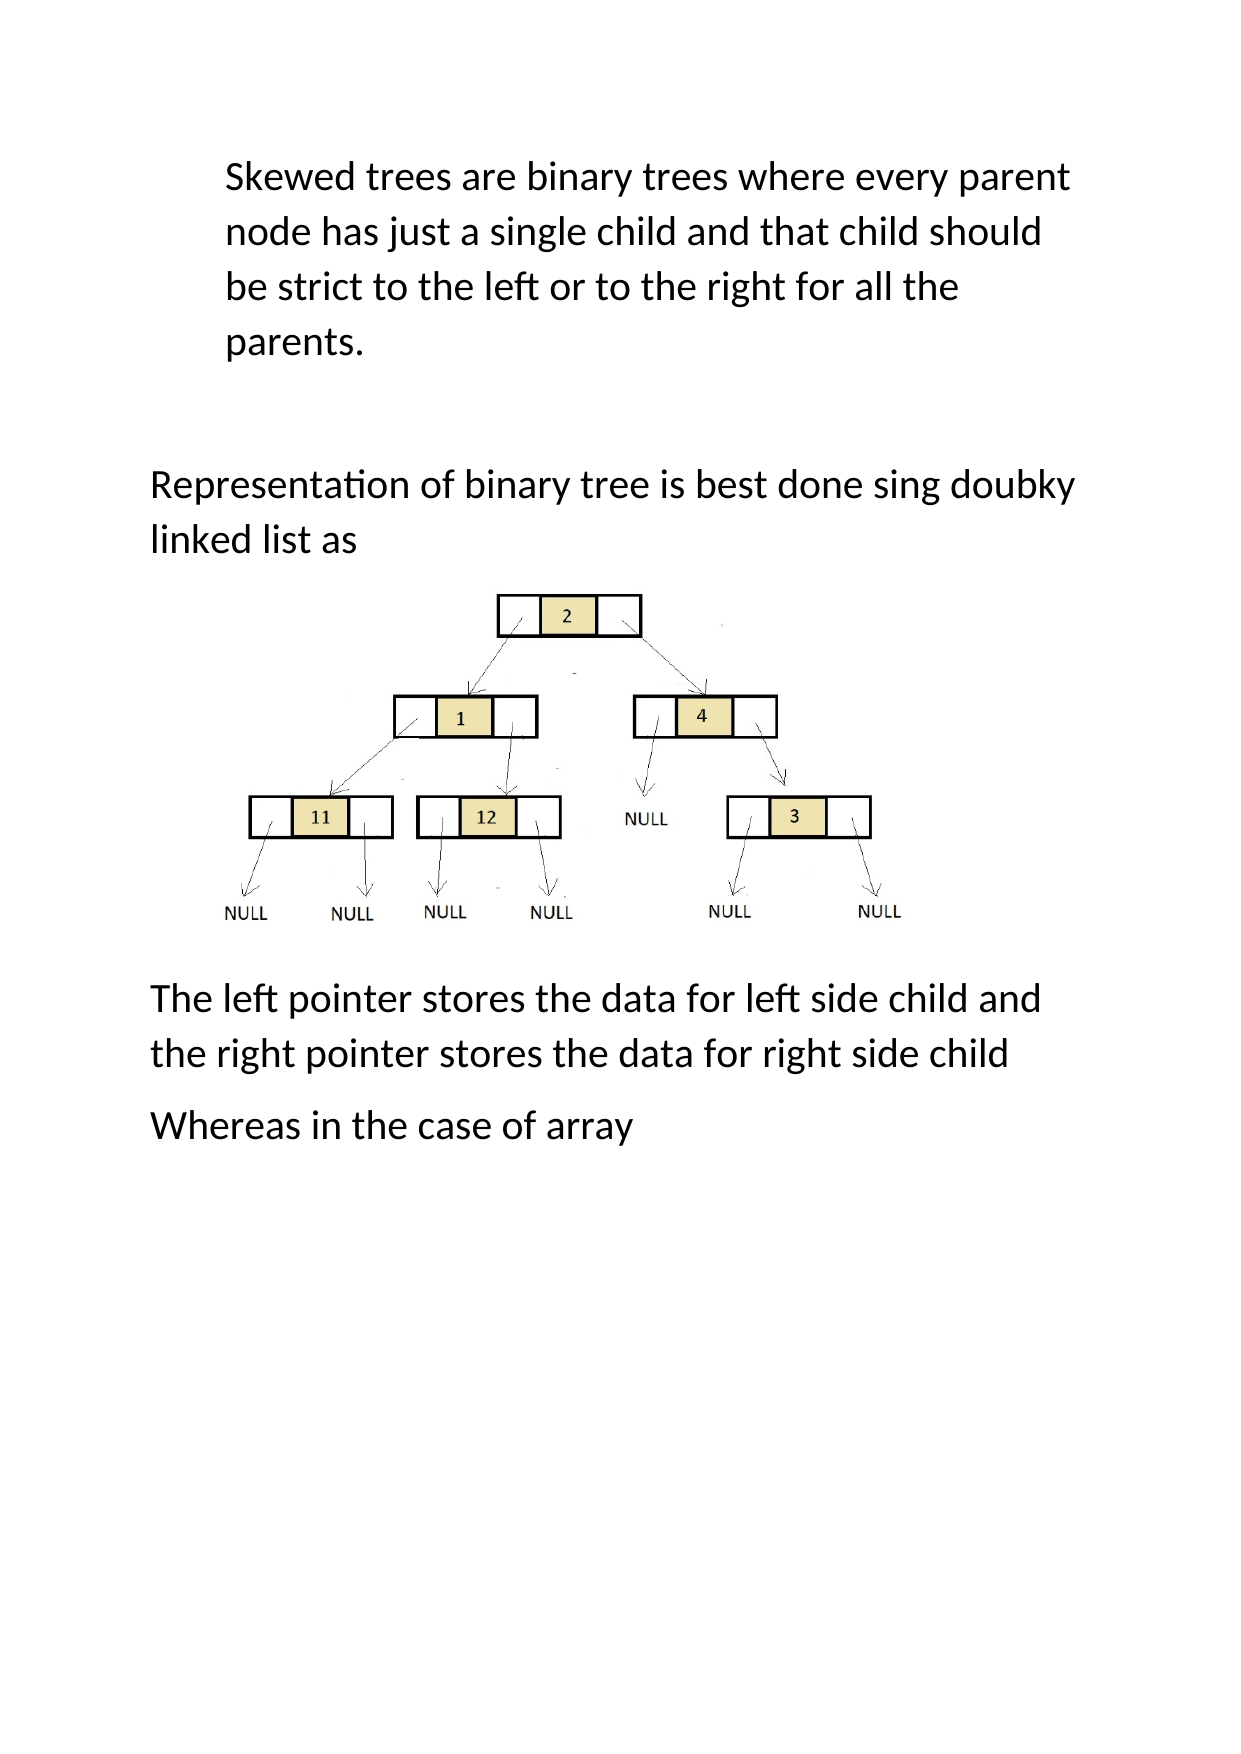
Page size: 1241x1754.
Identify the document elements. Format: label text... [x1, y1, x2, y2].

text Whereas in the case of array [150, 1099, 1090, 1150]
text The left pointer stores the data for left side child and the right pointer stores the data for right side child [150, 972, 1090, 1078]
text Representation of binary tree is best done sing doubky linked list as [150, 458, 1090, 563]
text Skewed trees are binary trees where every parent node has just a single child and that child should be strict to the left or to the right for all the parents. [225, 150, 1090, 366]
picture [150, 584, 1091, 954]
